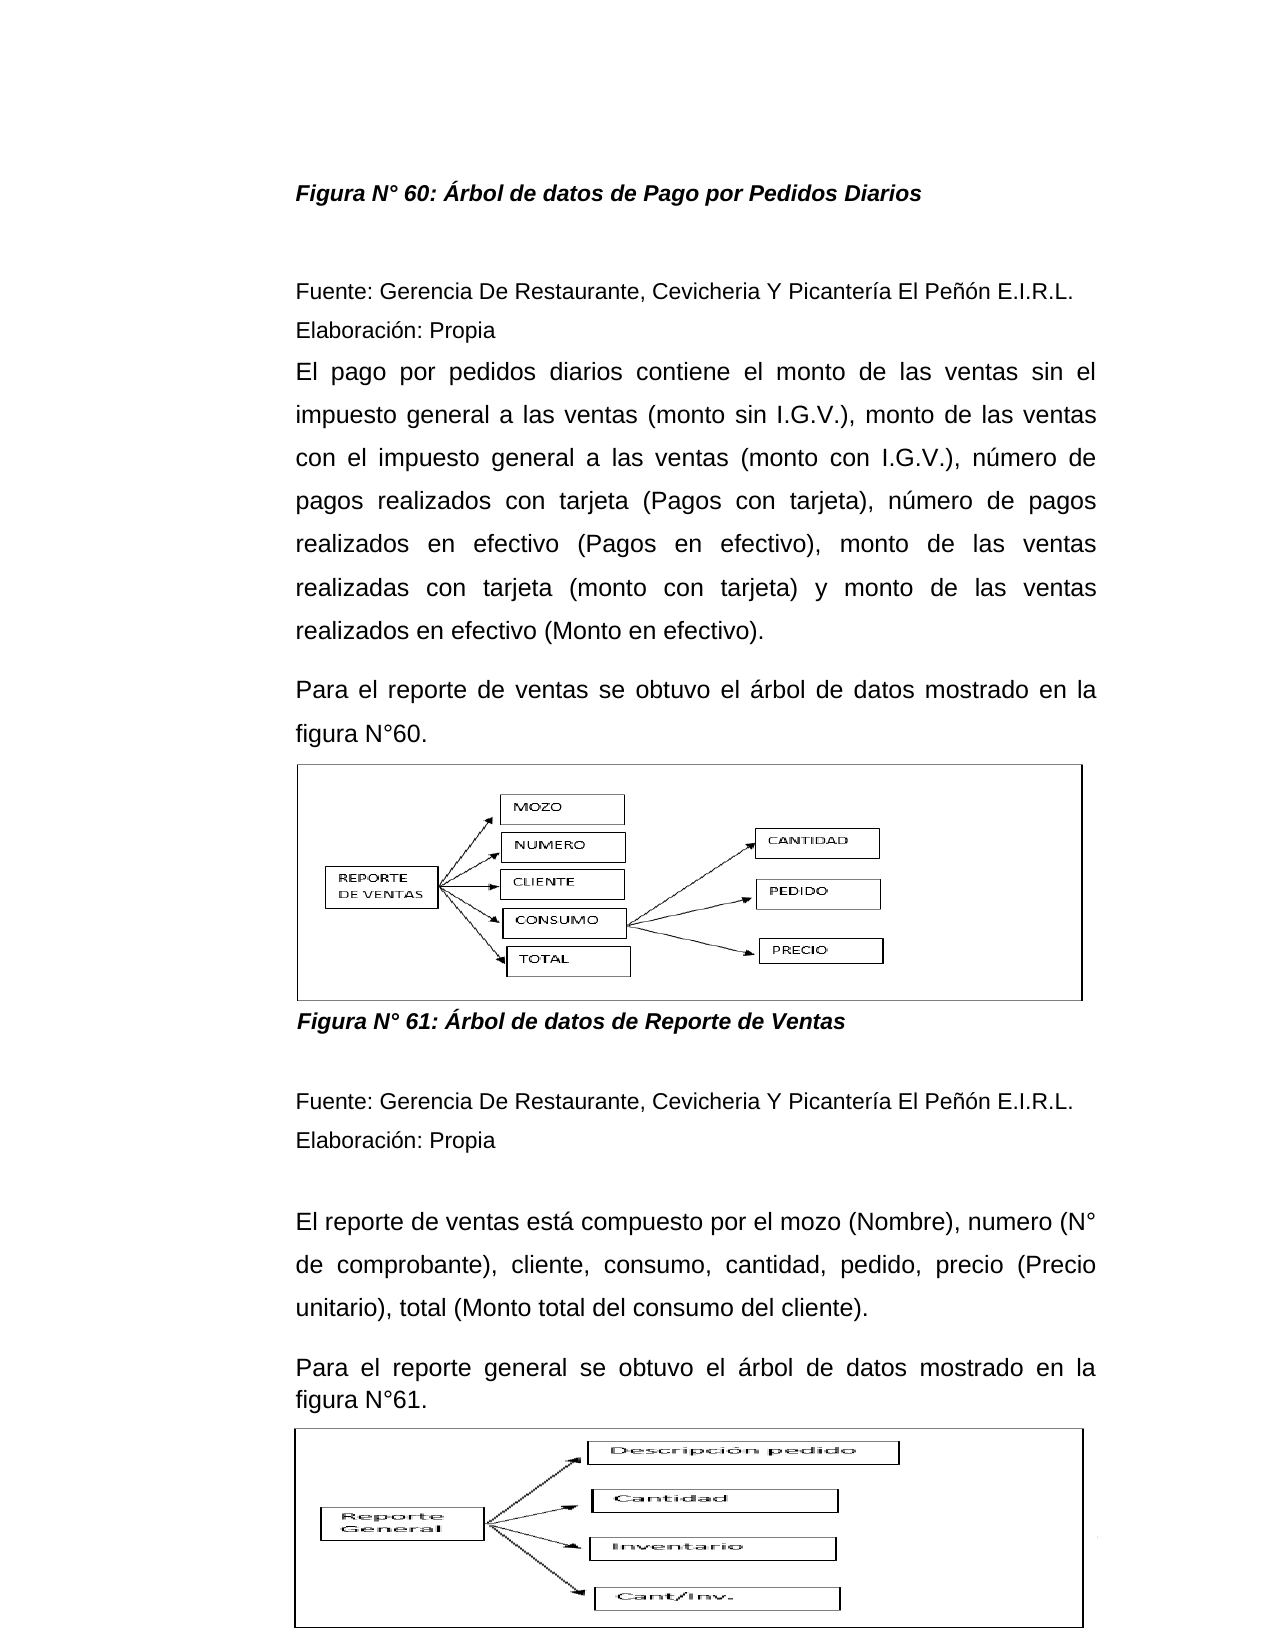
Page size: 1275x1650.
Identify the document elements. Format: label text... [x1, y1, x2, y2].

text Elaboración: Propia [295, 317, 1098, 344]
text El reporte de ventas está compuesto por el mozo (Nombre), numero (N° de comprobante), cliente, consumo, cantidad, pedido, precio (Precio unitario), total (Monto total del consumo del cliente). [295, 1206, 1098, 1321]
text Para el reporte de ventas se obtuvo el árbol de datos mostrado en la figura N°60. [295, 675, 1098, 747]
picture [283, 757, 1098, 1010]
picture [282, 1426, 1098, 1633]
text Fuente: Gerencia De Restaurante, Cevicheria Y Picantería El Peñón E.I.R.L. [295, 209, 1098, 304]
text Elaboración: Propia [295, 1127, 1098, 1154]
text Fuente: Gerencia De Restaurante, Cevicheria Y Picantería El Peñón E.I.R.L. [295, 1017, 1098, 1114]
text El pago por pedidos diarios contiene el monto de las ventas sin el impuesto general a las ventas (monto sin I.G.V.), monto de las ventas con el impuesto general a las ventas (monto con I.G.V.), número de pagos realizados con tarjeta (Pagos con tarjeta), número de pagos realizados en efectivo (Pagos en efectivo), monto de las ventas realizadas con tarjeta (monto con tarjeta) y monto de las ventas realizados en efectivo (Monto en efectivo). [295, 357, 1098, 644]
text Para el reporte general se obtuvo el árbol de datos mostrado en la figura N°61. [295, 1352, 1098, 1414]
